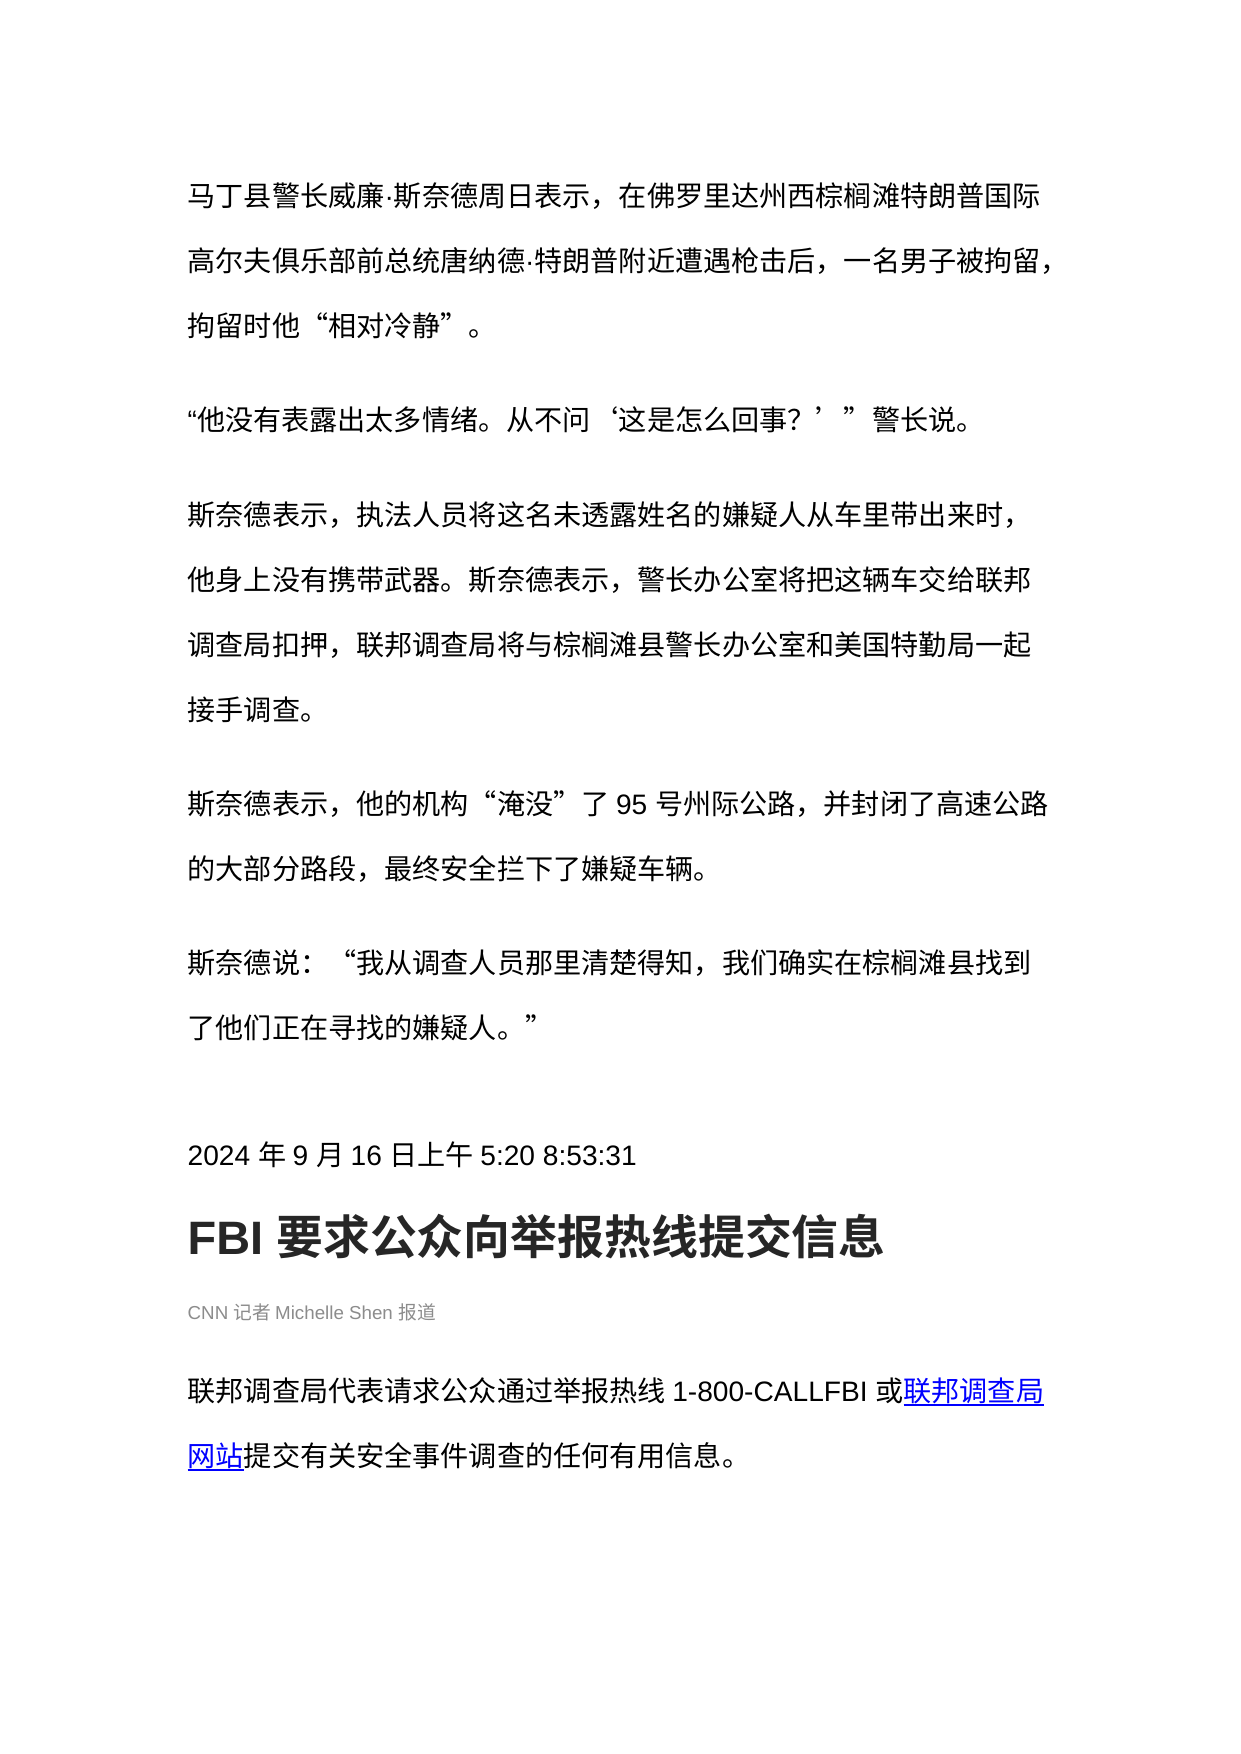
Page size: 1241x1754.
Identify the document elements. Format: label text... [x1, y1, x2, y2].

text 马丁县警长威廉·斯奈德周日表示，在佛罗里达州西棕榈滩特朗普国际高尔夫俱乐部前总统唐纳德·特朗普附近遭遇枪击后，一名男子被拘留，拘留时他“相对冷静”。 [187, 162, 1053, 357]
text 联邦调查局代表请求公众通过举报热线 1-800-CALLFBI 或联邦调查局网站提交有关安全事件调查的任何有用信息。 [187, 1357, 1053, 1487]
text CNN 记者 Michelle Shen 报道 [187, 1295, 1053, 1328]
text 斯奈德表示，他的机构“淹没”了 95 号州际公路，并封闭了高速公路的大部分路段，最终安全拦下了嫌疑车辆。 [187, 769, 1053, 899]
text 斯奈德表示，执法人员将这名未透露姓名的嫌疑人从车里带出来时，他身上没有携带武器。斯奈德表示，警长办公室将把这辆车交给联邦调查局扣押，联邦调查局将与棕榈滩县警长办公室和美国特勤局一起接手调查。 [187, 480, 1053, 740]
text “他没有表露出太多情绪。从不问‘这是怎么回事？’”警长说。 [187, 386, 1053, 451]
text FBI 要求公众向举报热线提交信息 [187, 1185, 1053, 1283]
text 斯奈德说：“我从调查人员那里清楚得知，我们确实在棕榈滩县找到了他们正在寻找的嫌疑人。” [187, 929, 1053, 1059]
text 2024 年 9 月 16 日上午 5:20 8:53:31 [187, 1120, 1053, 1185]
